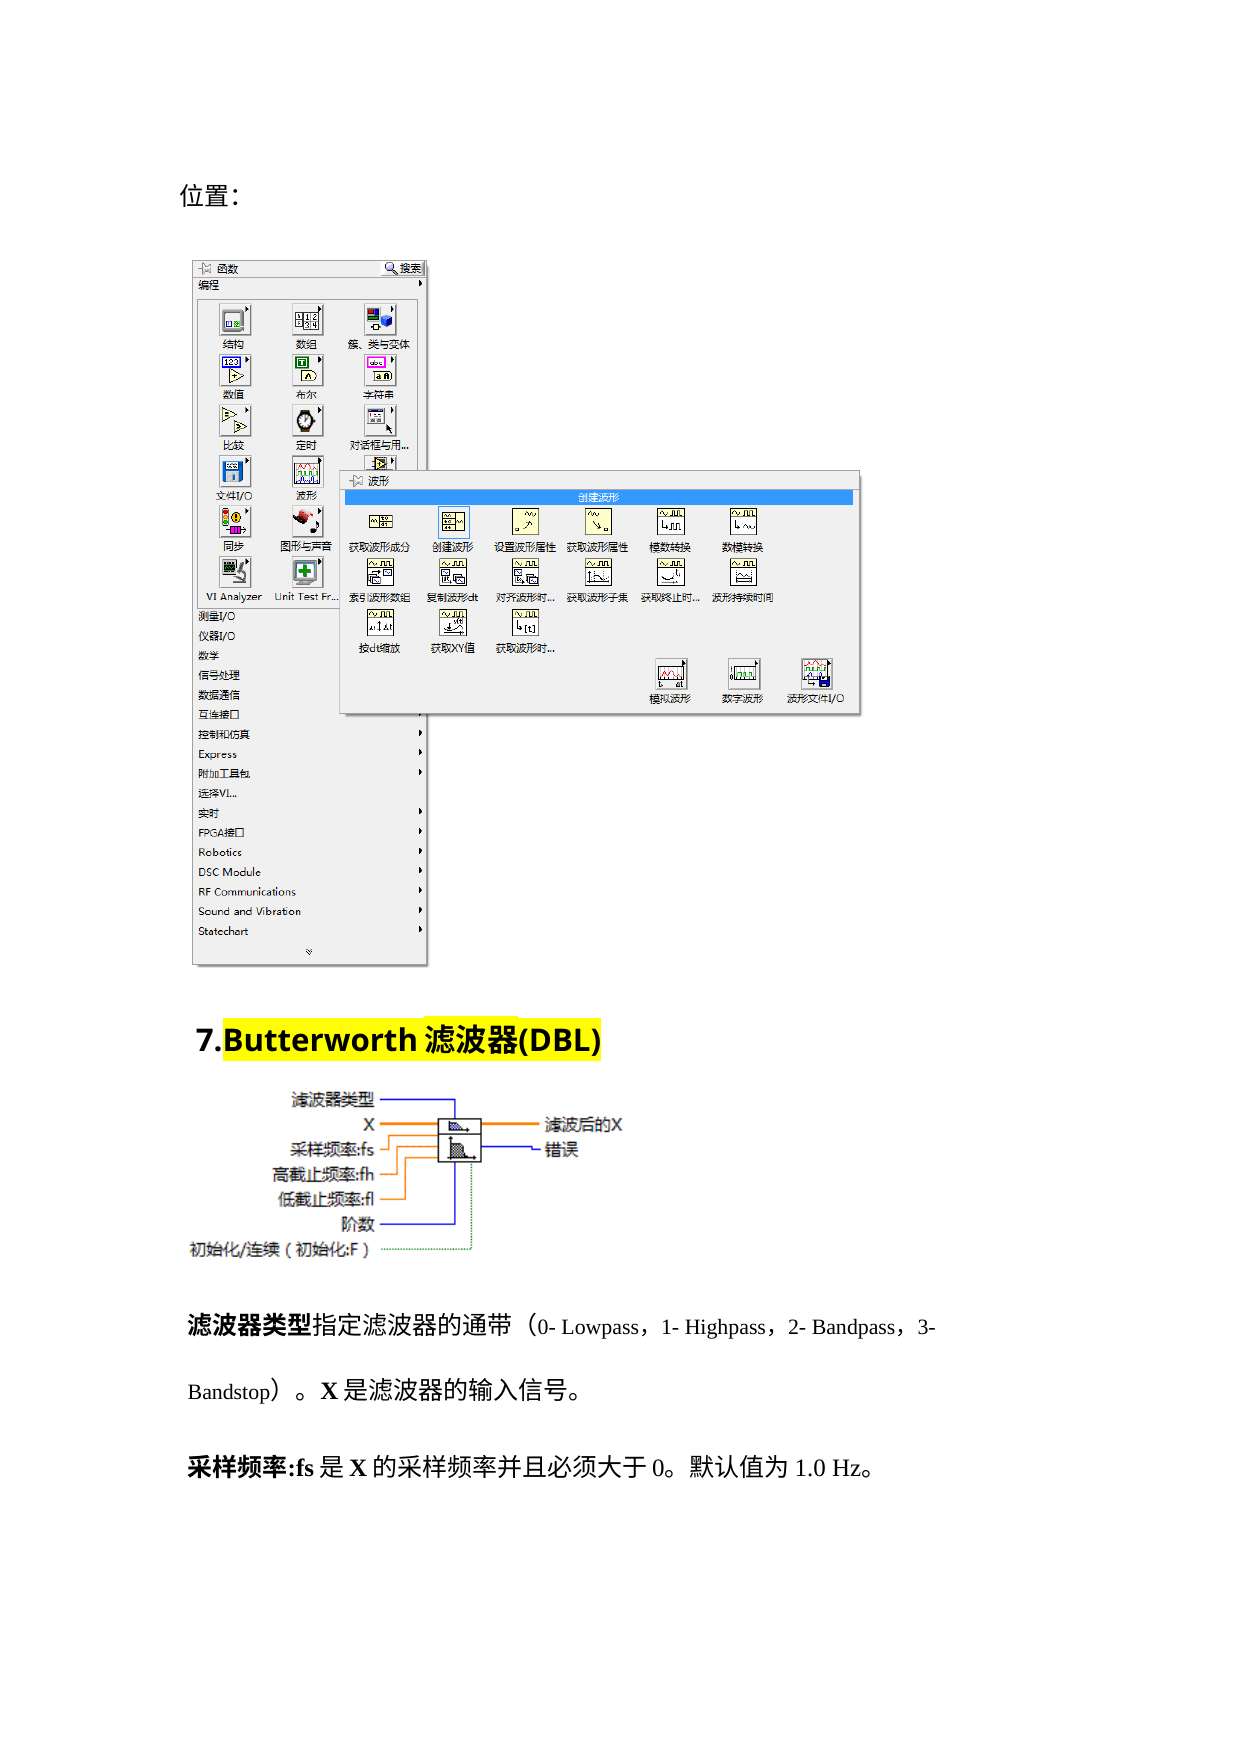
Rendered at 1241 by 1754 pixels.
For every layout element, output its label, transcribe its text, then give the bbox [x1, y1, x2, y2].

text 采样频率:fs是X的采样频率并且必须大于0。默认值为1.0 Hz。 [187, 1433, 1053, 1498]
picture [187, 1083, 624, 1264]
text 滤波器类型指定滤波器的通带（0- Lowpass，1- Highpass，2- Bandpass，3- Bandstop）。X是滤波器的输入信号。 [187, 1291, 1053, 1421]
text 位置： [179, 162, 1053, 227]
picture [179, 239, 871, 973]
subtitle 7.Butterworth滤波器(DBL) [187, 1006, 1053, 1071]
